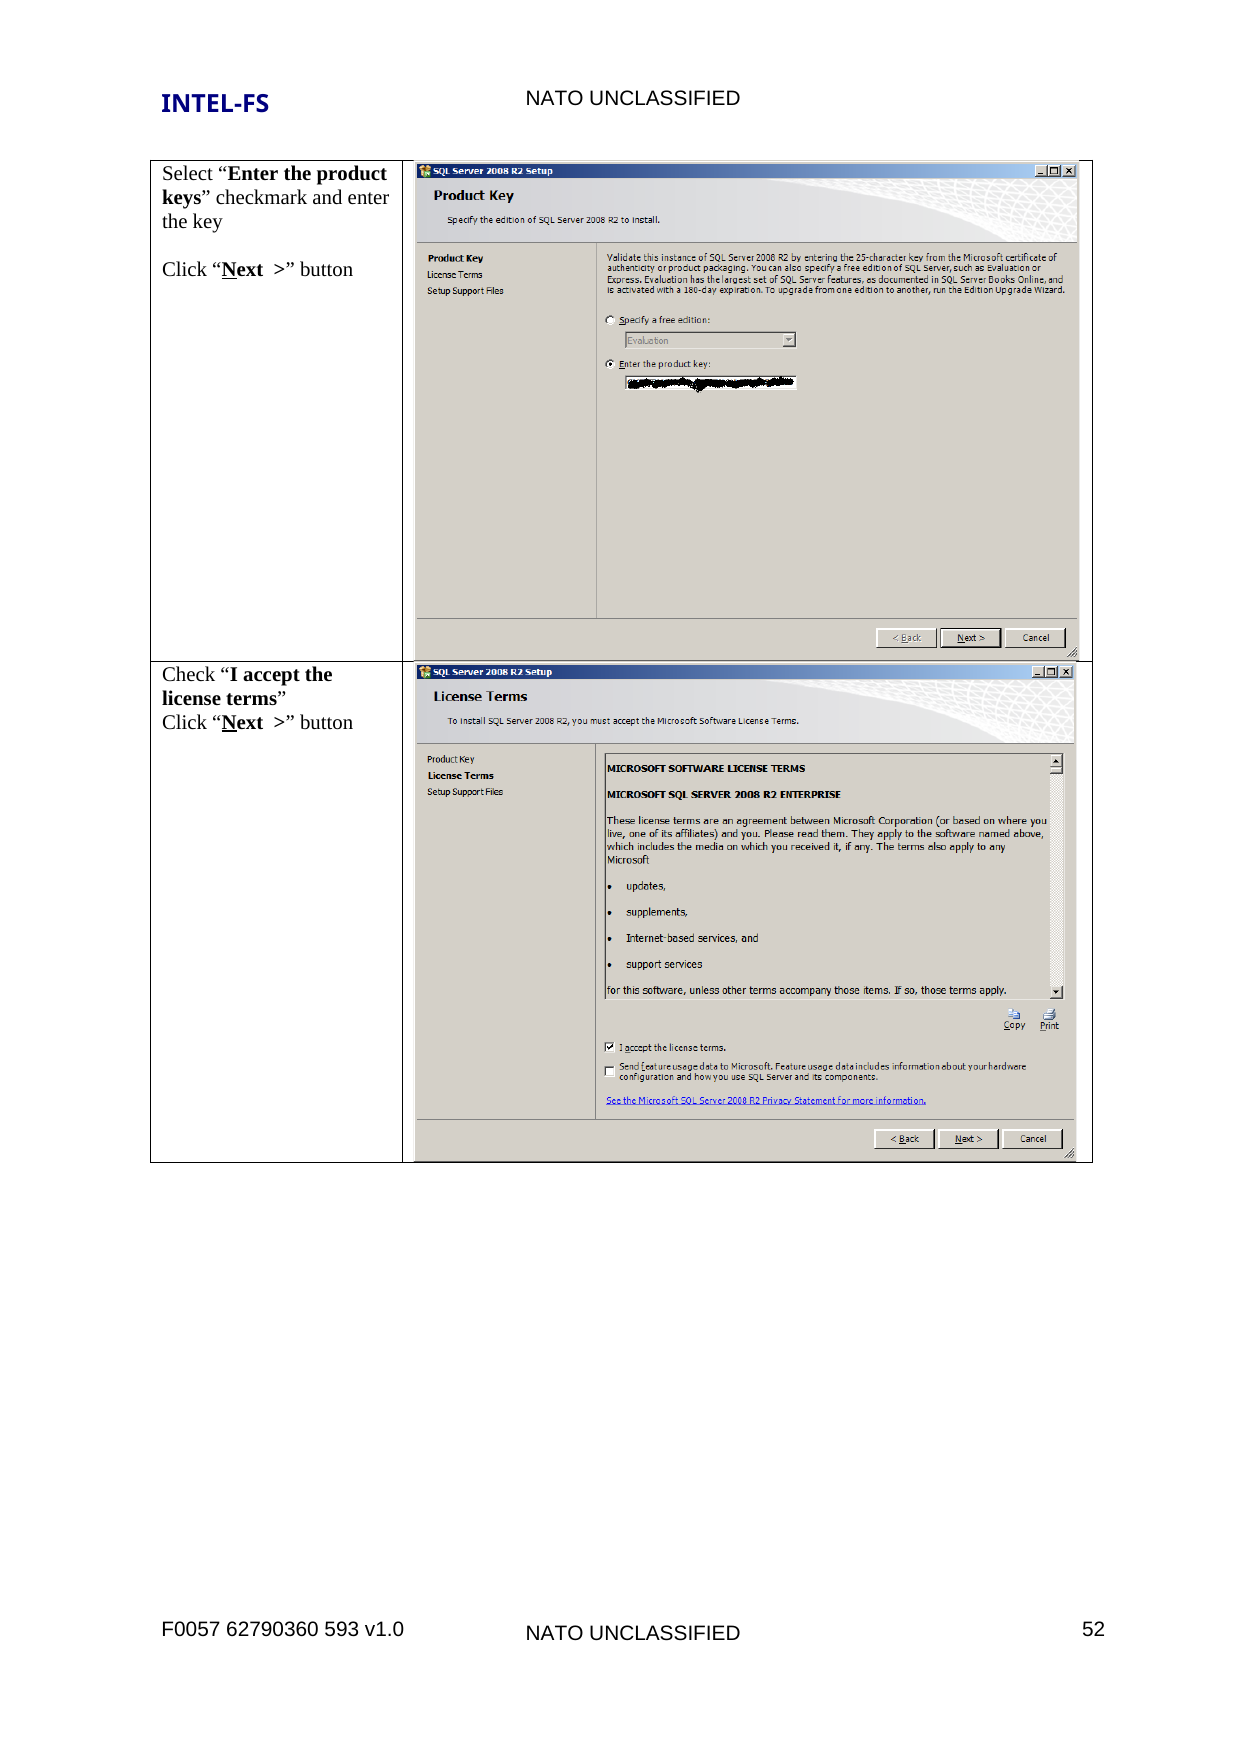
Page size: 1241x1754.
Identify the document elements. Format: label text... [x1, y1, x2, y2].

table_cell [1080, 161, 1092, 661]
table_cell [403, 662, 413, 1162]
table_cell [403, 161, 413, 661]
picture [413, 160, 1080, 1162]
table_cell Select “Enter the product keys” checkmark and enter the key Click “Next >” button [151, 161, 402, 661]
table_cell [1077, 662, 1092, 1162]
table_cell Check “I accept the license terms” Click “Next >” button [151, 662, 402, 1162]
